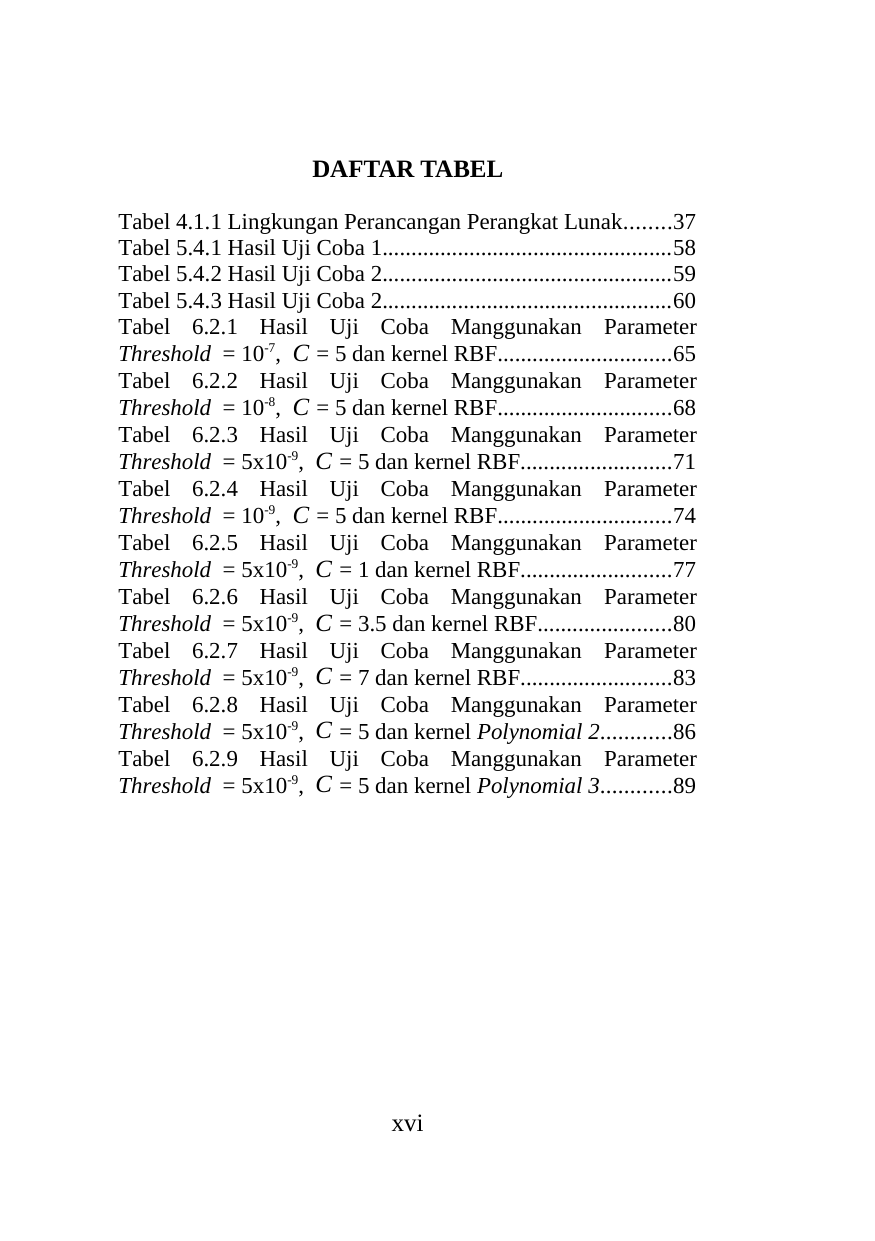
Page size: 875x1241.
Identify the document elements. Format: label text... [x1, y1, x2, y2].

text Tabel 4.1.1 Lingkungan Perancangan Perangkat Lunak 37 [118, 208, 697, 234]
text Tabel 6.2.6 Hasil Uji Coba Manggunakan Parameter Threshold = 5x10-9, = 3.5 dan kernel RBF 80 [118, 583, 697, 637]
subtitle DAFTAR TABEL [118, 154, 697, 183]
text Tabel 6.2.3 Hasil Uji Coba Manggunakan Parameter Threshold = 5x10-9, = 5 dan kernel RBF 71 [118, 421, 697, 475]
text Tabel 5.4.3 Hasil Uji Coba 2 60 [118, 287, 697, 313]
text Tabel 6.2.7 Hasil Uji Coba Manggunakan Parameter Threshold = 5x10-9, = 7 dan kernel RBF 83 [118, 637, 697, 691]
text Tabel 5.4.2 Hasil Uji Coba 2 59 [118, 260, 697, 287]
text Tabel 6.2.5 Hasil Uji Coba Manggunakan Parameter Threshold = 5x10-9, = 1 dan kernel RBF 77 [118, 529, 697, 583]
text Tabel 6.2.1 Hasil Uji Coba Manggunakan Parameter Threshold = 10-7, = 5 dan kernel RBF 65 [118, 313, 697, 367]
text Tabel 6.2.8 Hasil Uji Coba Manggunakan Parameter Threshold = 5x10-9, = 5 dan kernel Polynomial 2 86 [118, 691, 697, 745]
text Tabel 5.4.1 Hasil Uji Coba 1 58 [118, 234, 697, 260]
text Tabel 6.2.4 Hasil Uji Coba Manggunakan Parameter Threshold = 10-9, = 5 dan kernel RBF 74 [118, 475, 697, 529]
text Tabel 6.2.2 Hasil Uji Coba Manggunakan Parameter Threshold = 10-8, = 5 dan kernel RBF 68 [118, 367, 697, 421]
text Tabel 6.2.9 Hasil Uji Coba Manggunakan Parameter Threshold = 5x10-9, = 5 dan kernel Polynomial 3 89 [118, 745, 697, 799]
